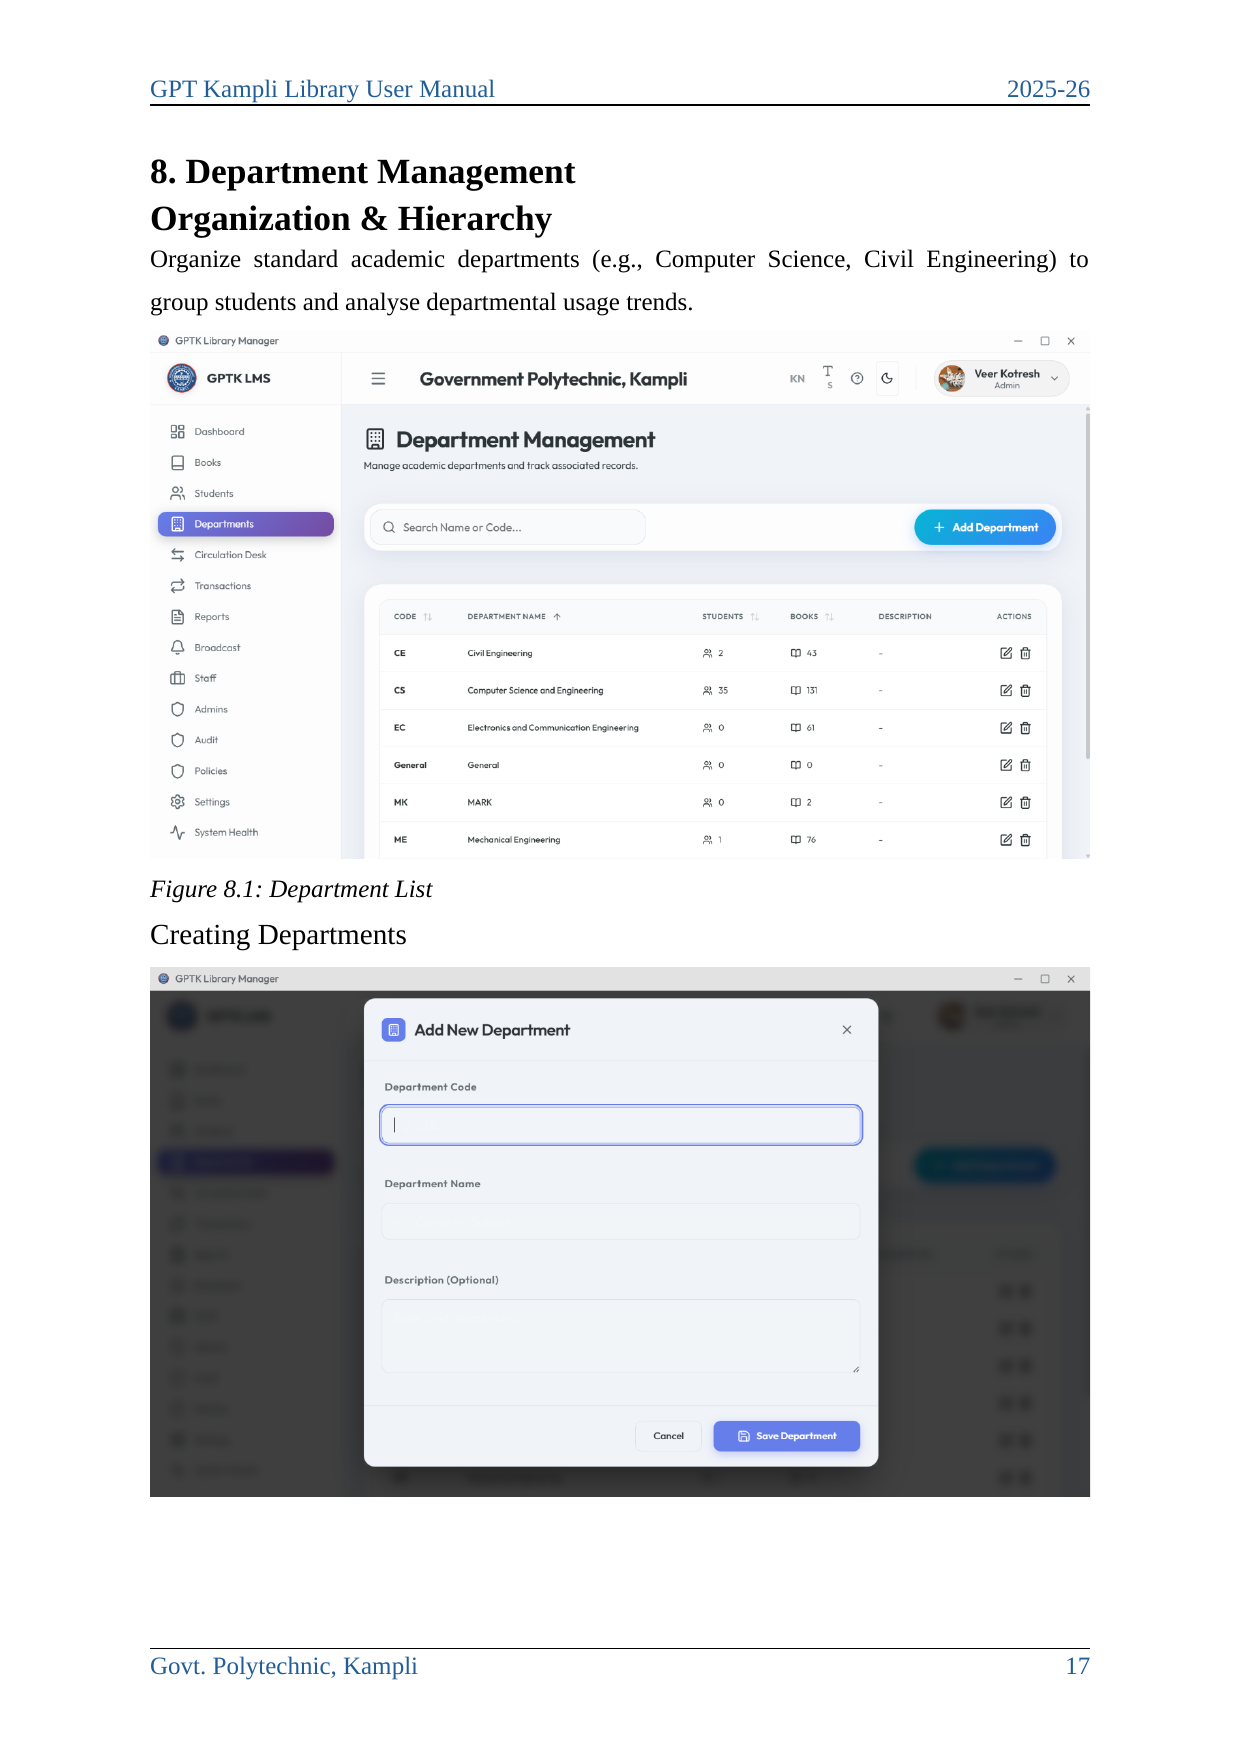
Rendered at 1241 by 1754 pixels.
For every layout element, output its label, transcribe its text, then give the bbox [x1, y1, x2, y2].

subtitle Organization & Hierarchy [150, 197, 1090, 238]
text Figure 8.1: Department List [150, 874, 1090, 903]
text Organize standard academic departments (e.g., Computer Science, Civil Engineering) to group students and analyse departmental usage trends. [150, 244, 1090, 316]
subtitle Creating Departments [150, 917, 1090, 951]
picture [150, 967, 1091, 1497]
picture [150, 330, 1091, 859]
subtitle 8. Department Management [150, 150, 1090, 191]
